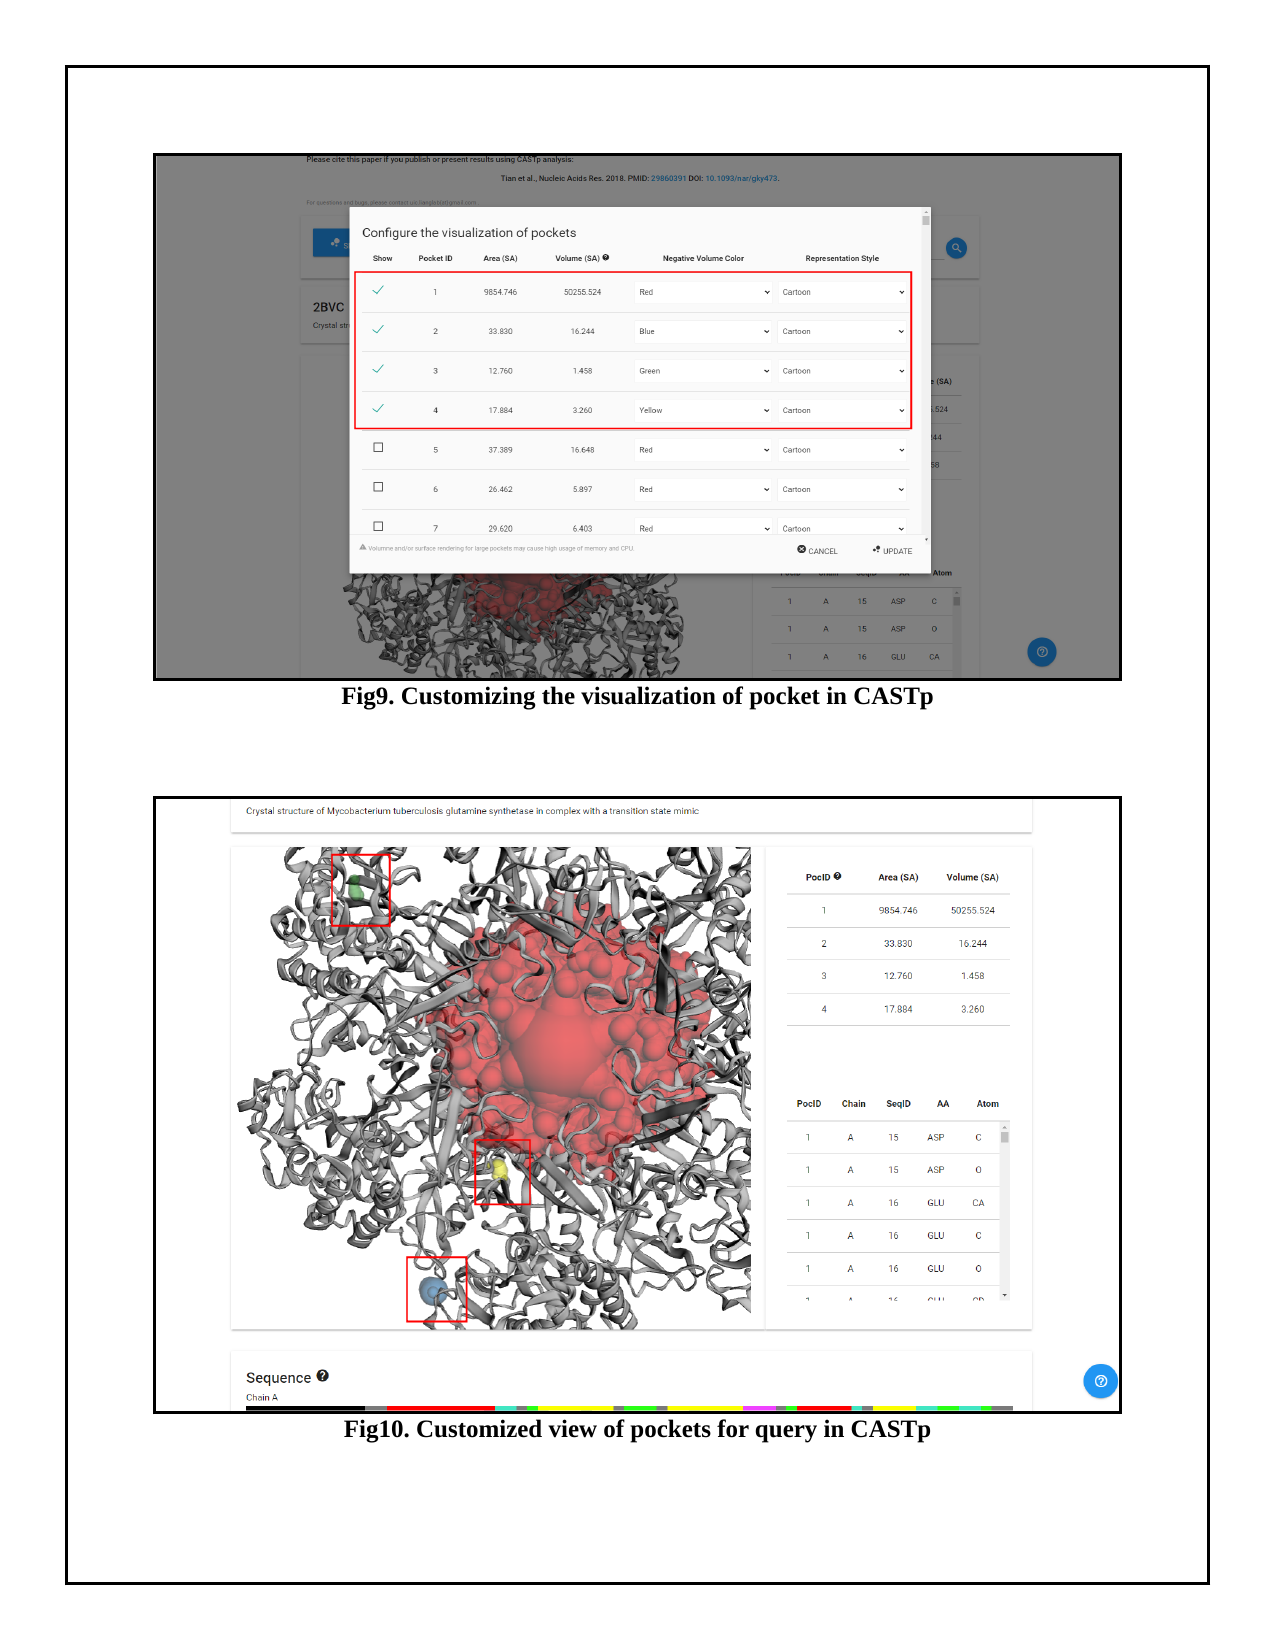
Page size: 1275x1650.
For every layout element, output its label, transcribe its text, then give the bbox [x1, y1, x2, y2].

text Fig9. Customizing the visualization of pocket in CASTp [153, 681, 1122, 709]
text Fig10. Customized view of pockets for query in CASTp [153, 1414, 1122, 1443]
picture [156, 799, 1119, 1411]
picture [156, 156, 1119, 678]
